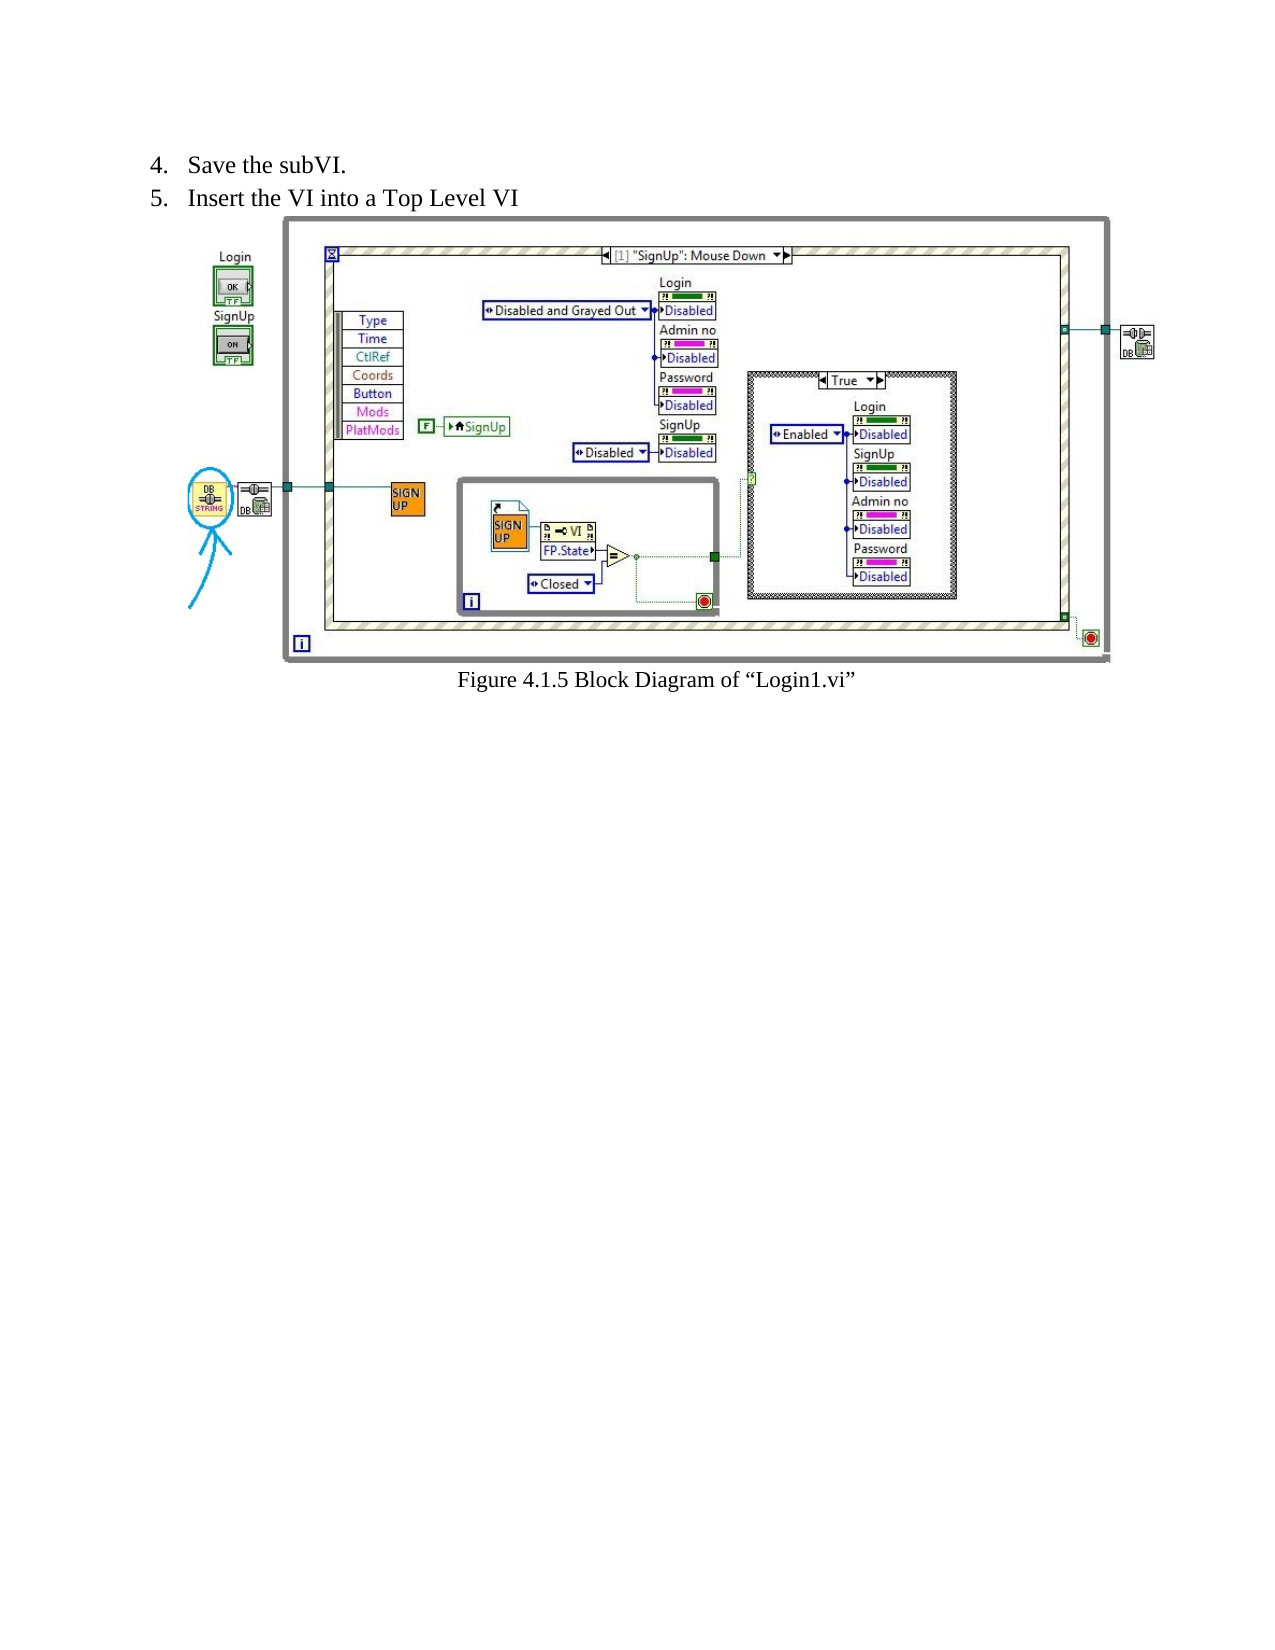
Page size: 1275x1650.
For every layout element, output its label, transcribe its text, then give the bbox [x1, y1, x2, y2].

list Figure 4.1.5 Block Diagram of “Login1.vi” [187, 666, 1125, 692]
list Insert the VI into a Top Level VI [150, 183, 1125, 212]
picture [187, 216, 1163, 663]
list Save the subVI. [150, 150, 1125, 179]
